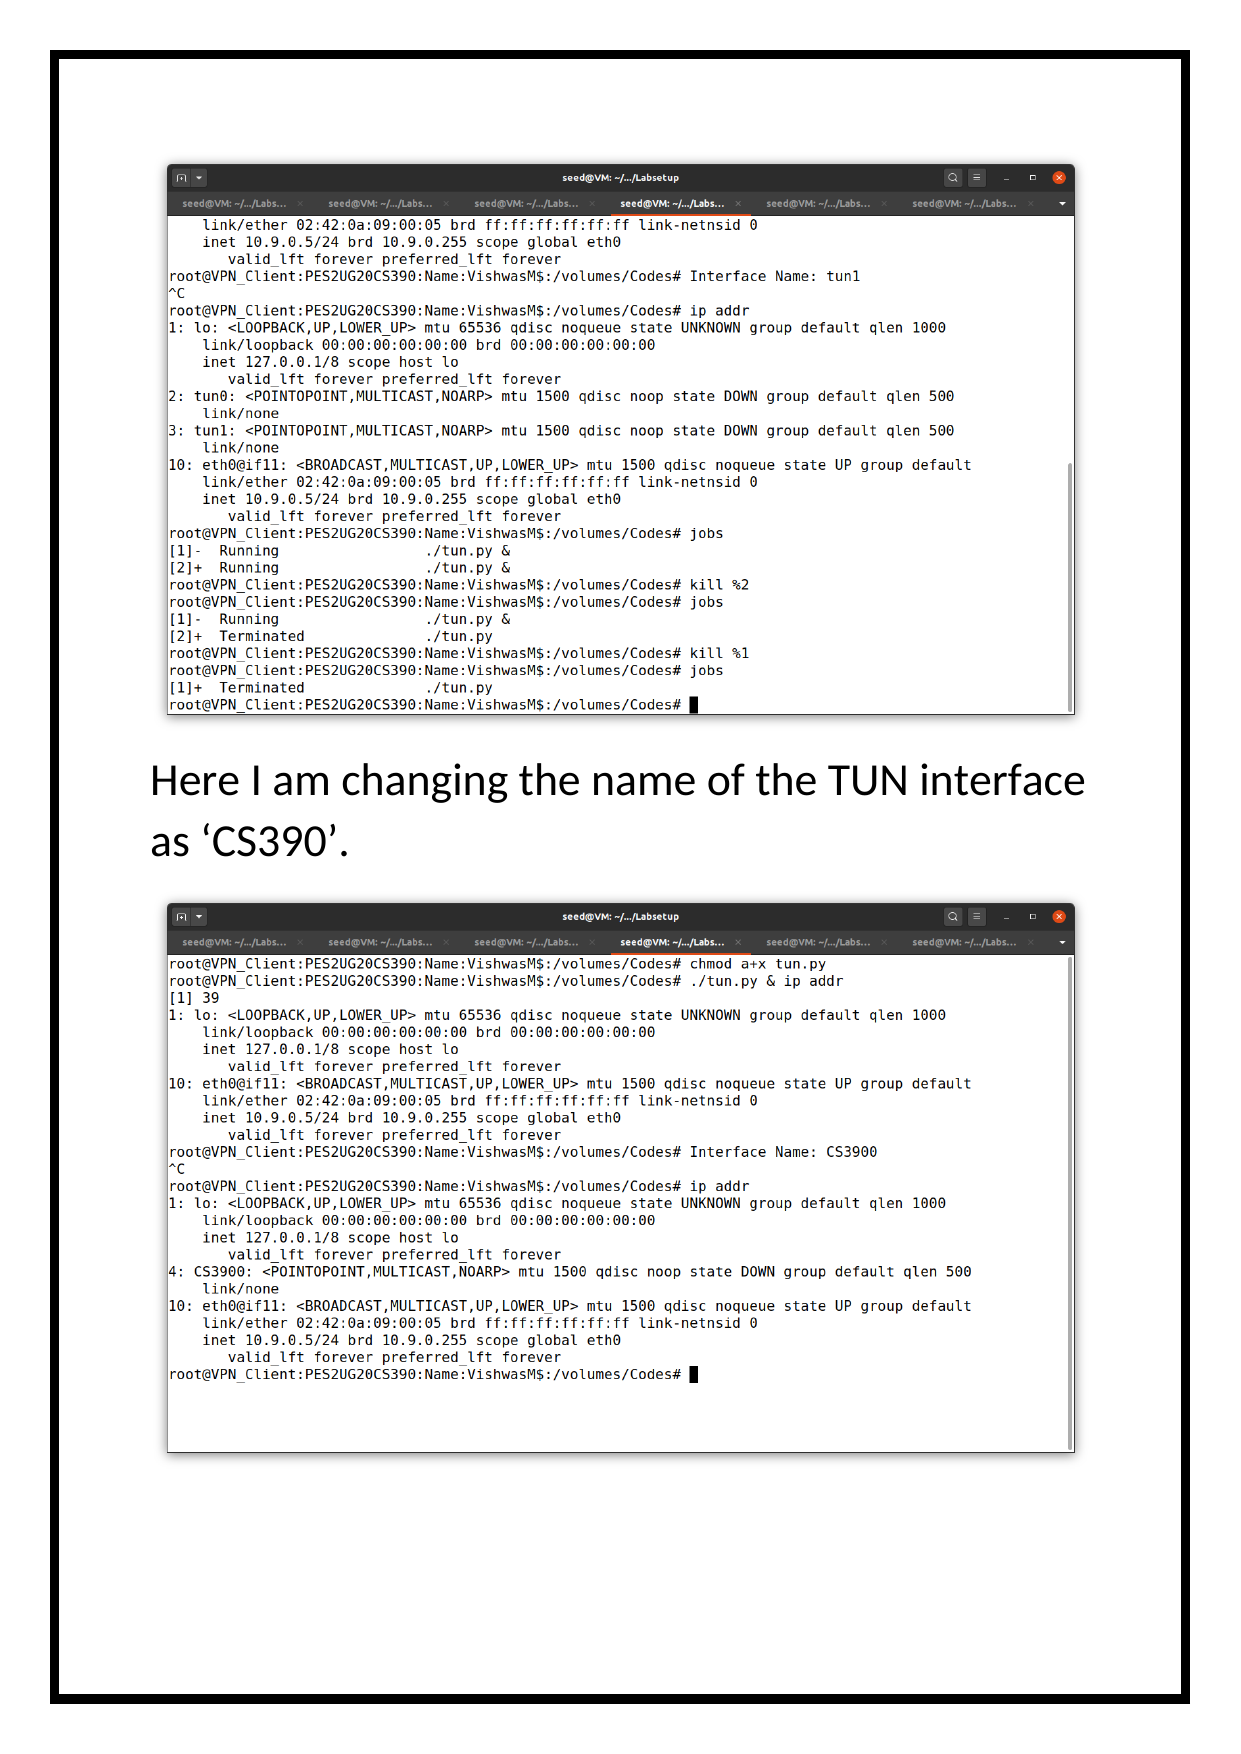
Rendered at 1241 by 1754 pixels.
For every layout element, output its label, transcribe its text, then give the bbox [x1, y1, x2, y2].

picture [150, 150, 1091, 733]
text Here I am changing the name of the TUN interface as ‘CS390’. [150, 751, 1090, 867]
picture [150, 888, 1091, 1471]
